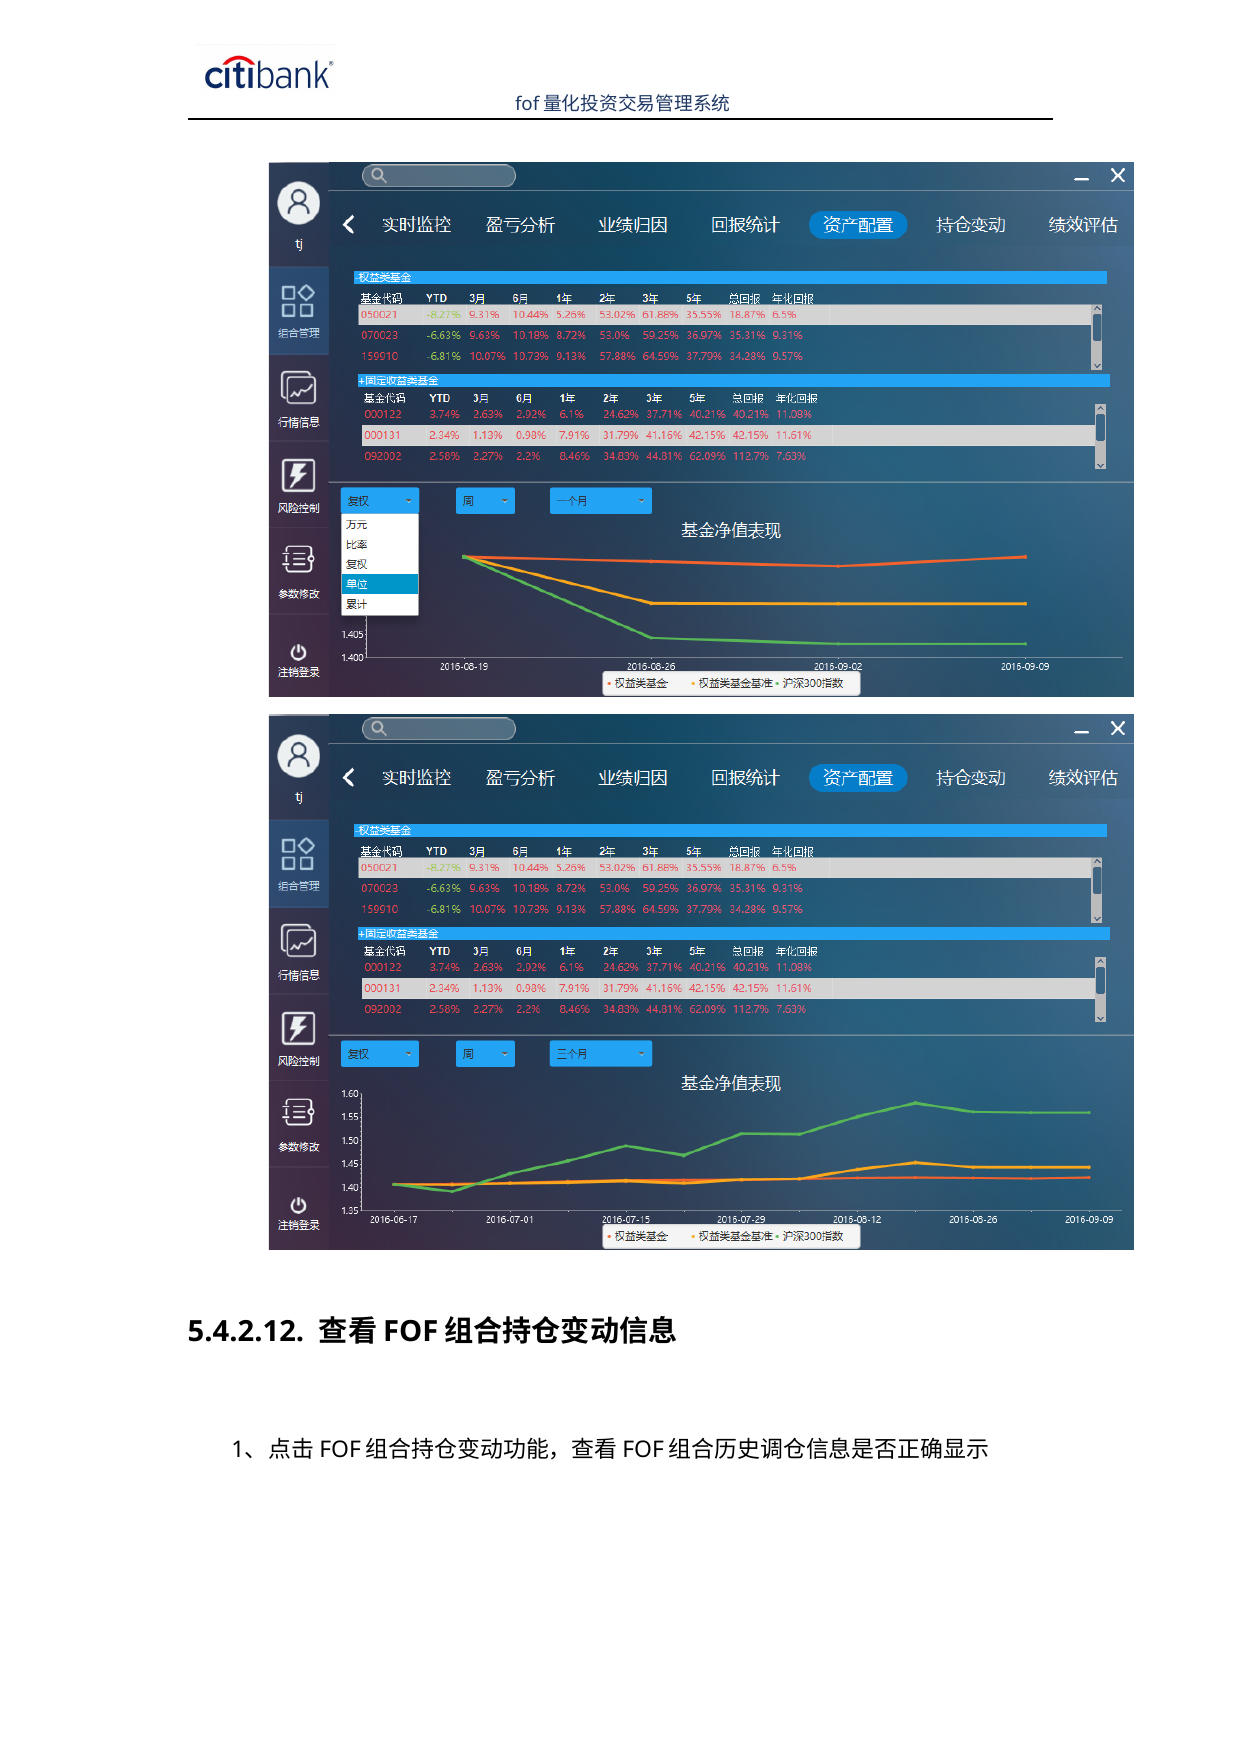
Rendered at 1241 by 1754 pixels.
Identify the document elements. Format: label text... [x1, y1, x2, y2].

picture [268, 714, 1134, 1250]
list 点击FOF组合持仓变动功能，查看FOF组合历史调仓信息是否正确显示 [231, 1415, 1053, 1480]
picture [268, 162, 1134, 697]
picture [195, 44, 337, 99]
subtitle 查看FOF组合持仓变动信息 [187, 1296, 1053, 1361]
